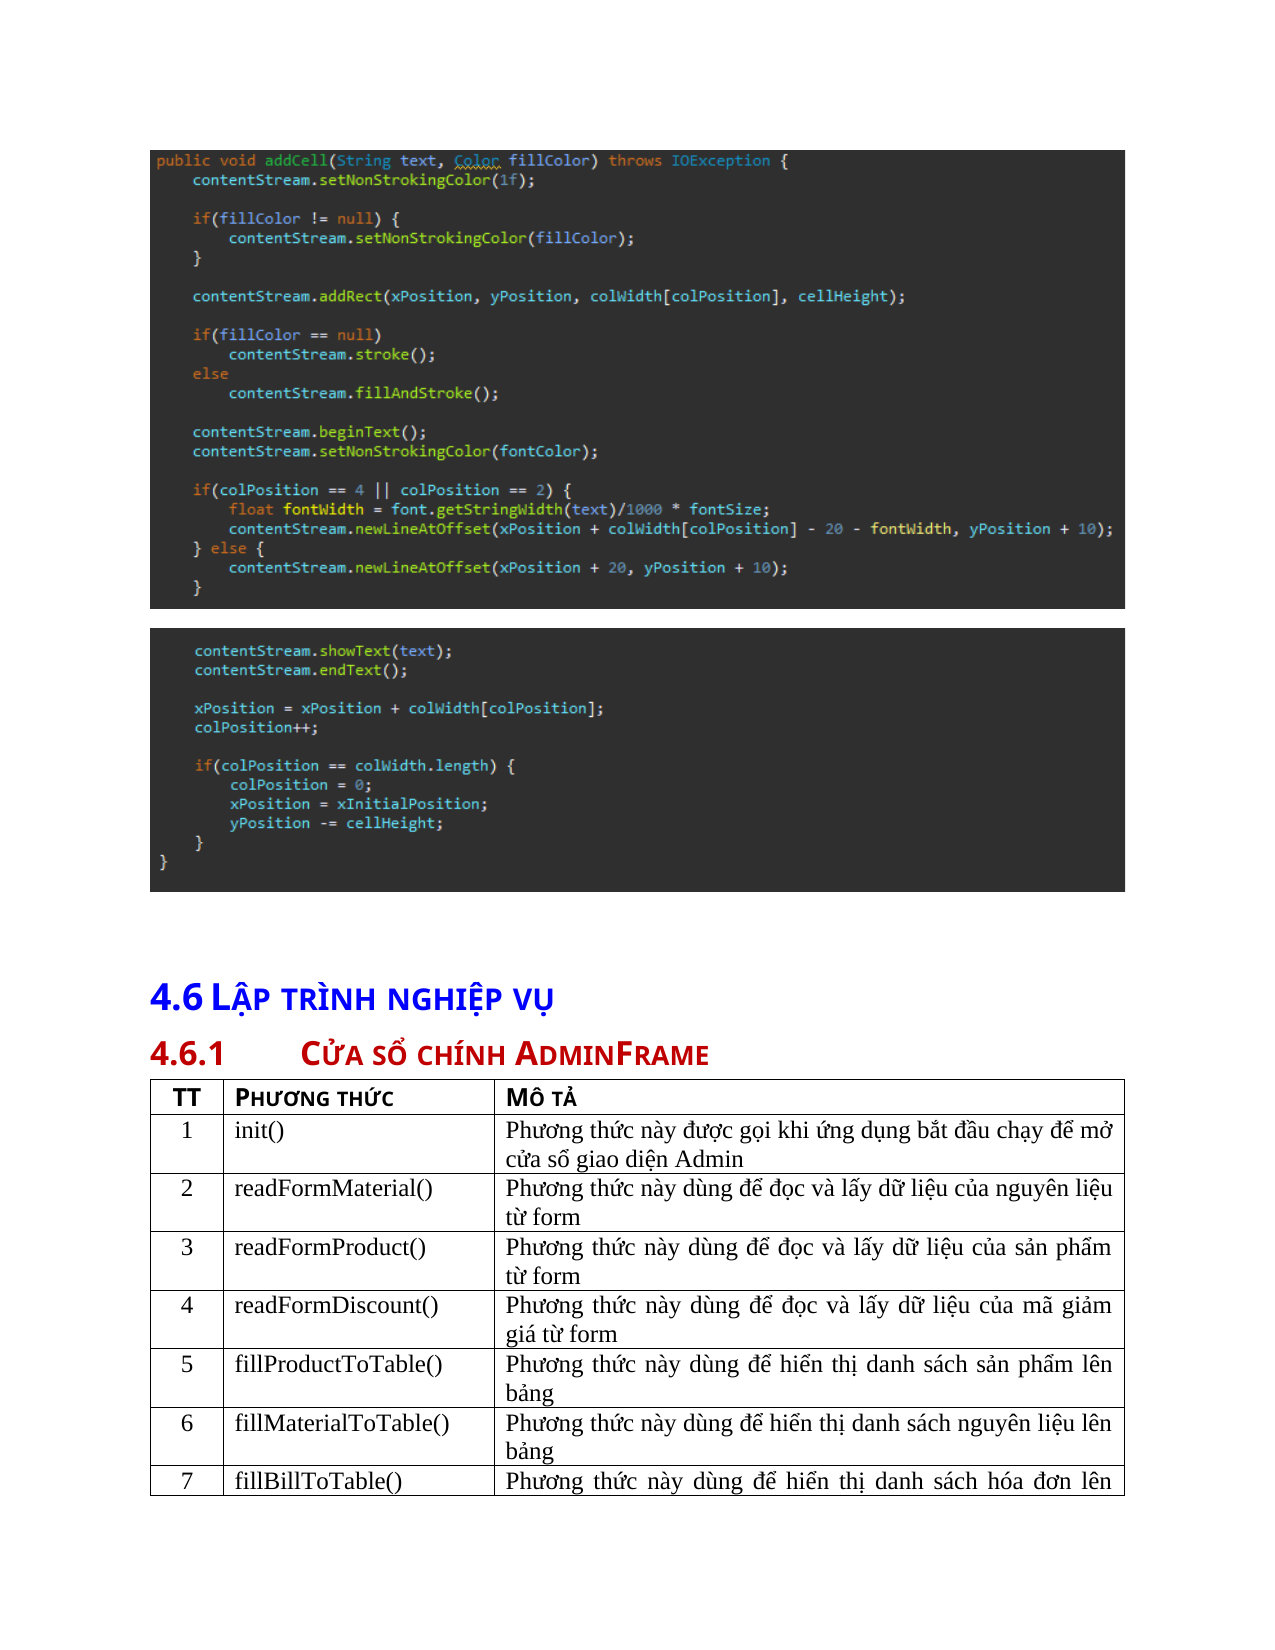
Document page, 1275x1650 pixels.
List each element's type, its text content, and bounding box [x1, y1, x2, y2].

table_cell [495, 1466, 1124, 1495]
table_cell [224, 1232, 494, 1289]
picture [150, 628, 1125, 892]
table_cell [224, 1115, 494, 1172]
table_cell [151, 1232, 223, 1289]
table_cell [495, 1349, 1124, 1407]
subtitle Cửa sổ chính AdminFrame [150, 1030, 1125, 1075]
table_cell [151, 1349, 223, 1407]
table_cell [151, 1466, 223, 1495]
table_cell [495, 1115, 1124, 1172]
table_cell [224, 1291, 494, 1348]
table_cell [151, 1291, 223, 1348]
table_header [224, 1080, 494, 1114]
picture [150, 150, 1125, 609]
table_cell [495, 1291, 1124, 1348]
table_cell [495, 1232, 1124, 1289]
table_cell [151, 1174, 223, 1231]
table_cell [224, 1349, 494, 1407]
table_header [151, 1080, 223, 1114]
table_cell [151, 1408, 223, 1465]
subtitle Lập trình nghiệp vụ [150, 971, 1125, 1022]
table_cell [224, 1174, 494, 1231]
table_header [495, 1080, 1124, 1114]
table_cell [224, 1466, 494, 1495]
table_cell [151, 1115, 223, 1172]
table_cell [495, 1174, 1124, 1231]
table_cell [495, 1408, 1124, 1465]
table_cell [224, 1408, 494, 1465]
